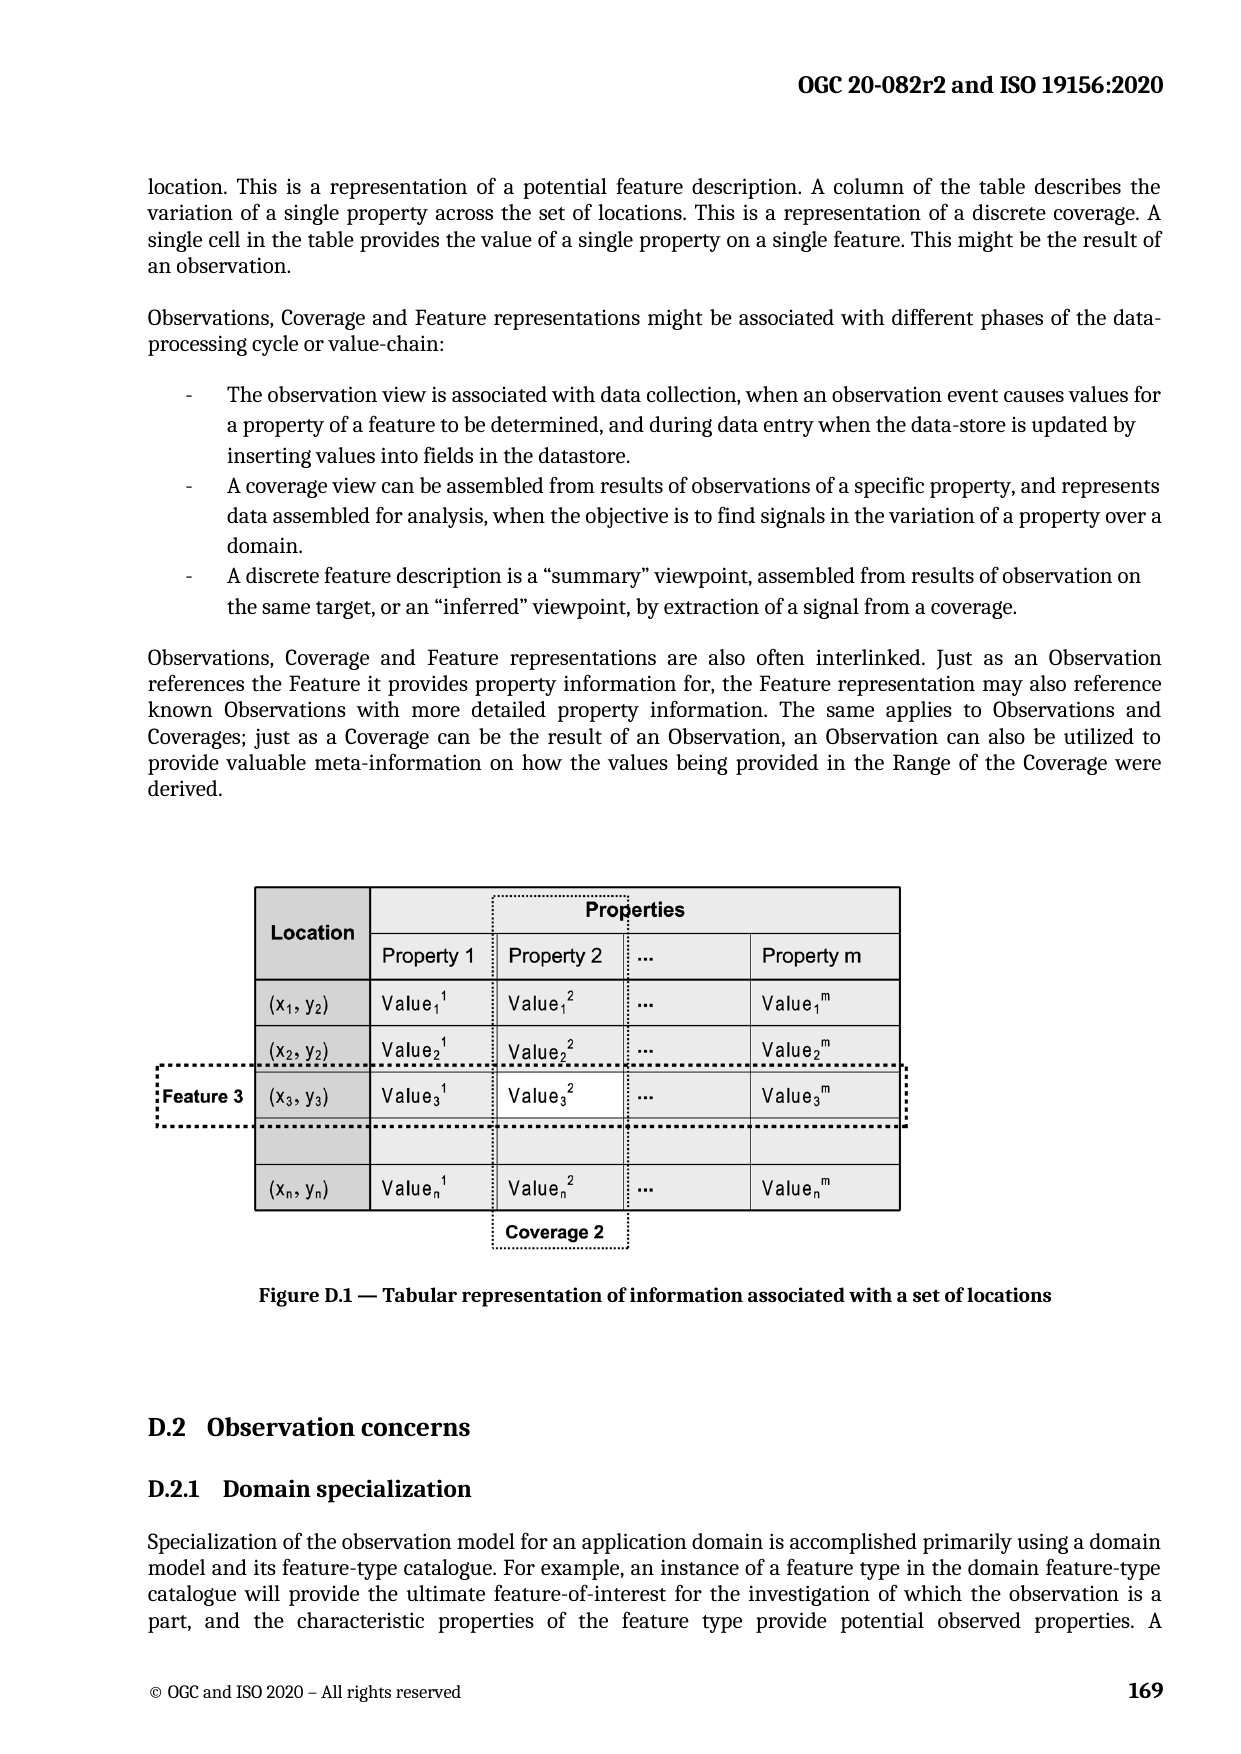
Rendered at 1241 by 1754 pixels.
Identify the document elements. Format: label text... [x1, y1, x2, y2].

text Observation concerns [148, 1412, 1163, 1443]
text Figure D.1 — Tabular representation of information associated with a set of locations [148, 1283, 1163, 1308]
text Observations, Coverage and Feature representations might be associated with different phases of the data-processing cycle or value-chain: [148, 304, 1163, 357]
text Domain specialization [148, 1475, 1163, 1503]
picture [147, 876, 918, 1258]
list A coverage view can be assembled from results of observations of a specific property, and represents data assembled for analysis, when the objective is to find signals in the variation of a property over a domain. [185, 473, 1163, 559]
list A discrete feature description is a “summary” viewpoint, assembled from results of observation on the same target, or an “inferred” viewpoint, by extraction of a signal from a coverage. [185, 563, 1163, 620]
text Observations, Coverage and Feature representations are also often interlinked. Just as an Observation references the Feature it provides property information for, the Feature representation may also reference known Observations with more detailed property information. The same applies to Observations and Coverages; just as a Coverage can be the result of an Observation, an Observation can also be utilized to provide valuable meta-information on how the values being provided in the Range of the Coverage were derived. [148, 644, 1163, 803]
list The observation view is associated with data collection, when an observation event causes values for a property of a feature to be determined, and during data entry when the data-store is updated by inserting values into fields in the datastore. [185, 382, 1163, 469]
